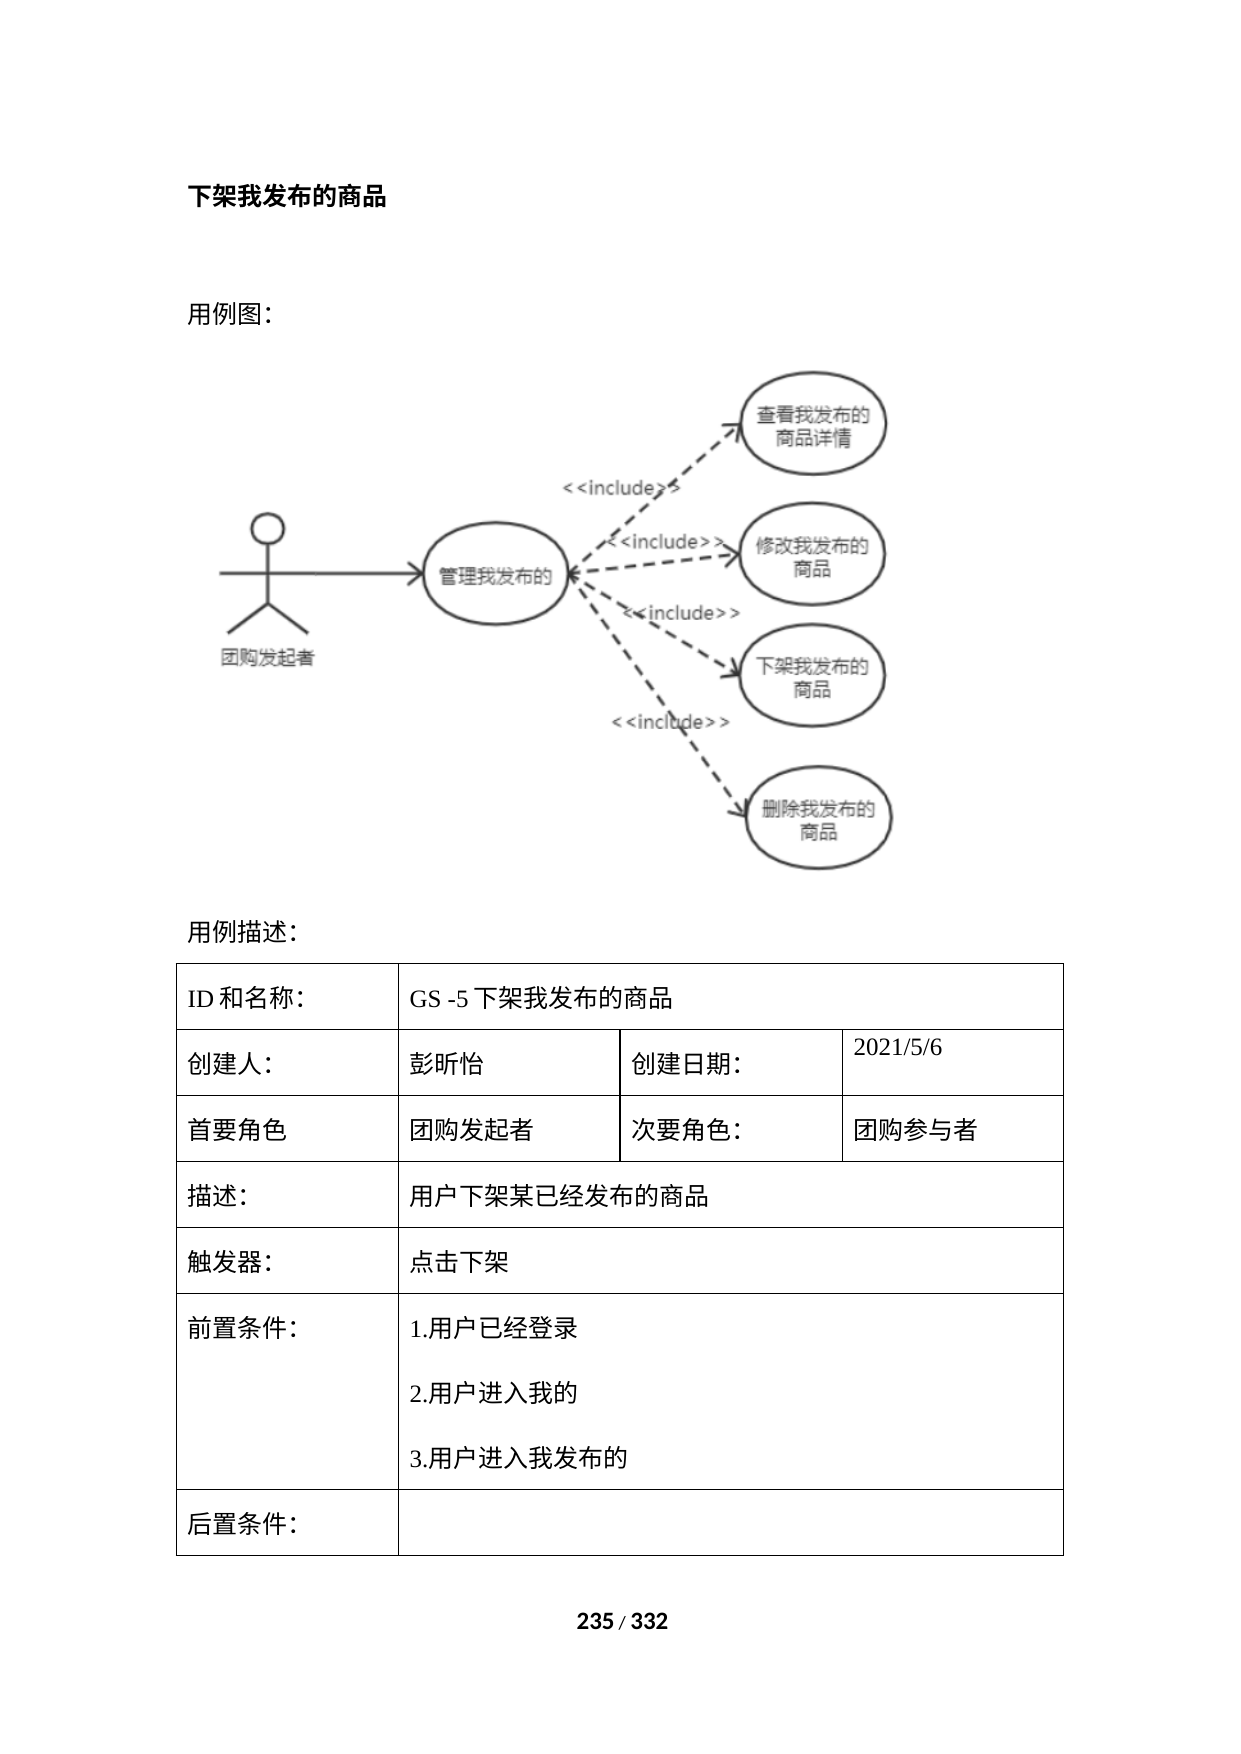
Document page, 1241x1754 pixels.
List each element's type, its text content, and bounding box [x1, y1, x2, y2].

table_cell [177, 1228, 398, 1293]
text 用例图： [187, 281, 1053, 346]
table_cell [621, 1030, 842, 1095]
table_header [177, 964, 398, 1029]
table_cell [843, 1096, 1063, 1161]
text 用例描述： [187, 898, 1053, 963]
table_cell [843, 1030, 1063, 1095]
text 下架我发布的商品 [187, 162, 1053, 227]
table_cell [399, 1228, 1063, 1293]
picture [187, 345, 927, 896]
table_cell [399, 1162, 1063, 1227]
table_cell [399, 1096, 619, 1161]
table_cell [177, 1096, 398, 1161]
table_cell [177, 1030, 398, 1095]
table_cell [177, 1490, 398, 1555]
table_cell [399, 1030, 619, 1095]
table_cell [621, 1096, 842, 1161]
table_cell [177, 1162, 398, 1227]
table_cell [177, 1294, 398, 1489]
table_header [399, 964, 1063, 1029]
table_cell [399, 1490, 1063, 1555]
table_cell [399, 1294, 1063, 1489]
